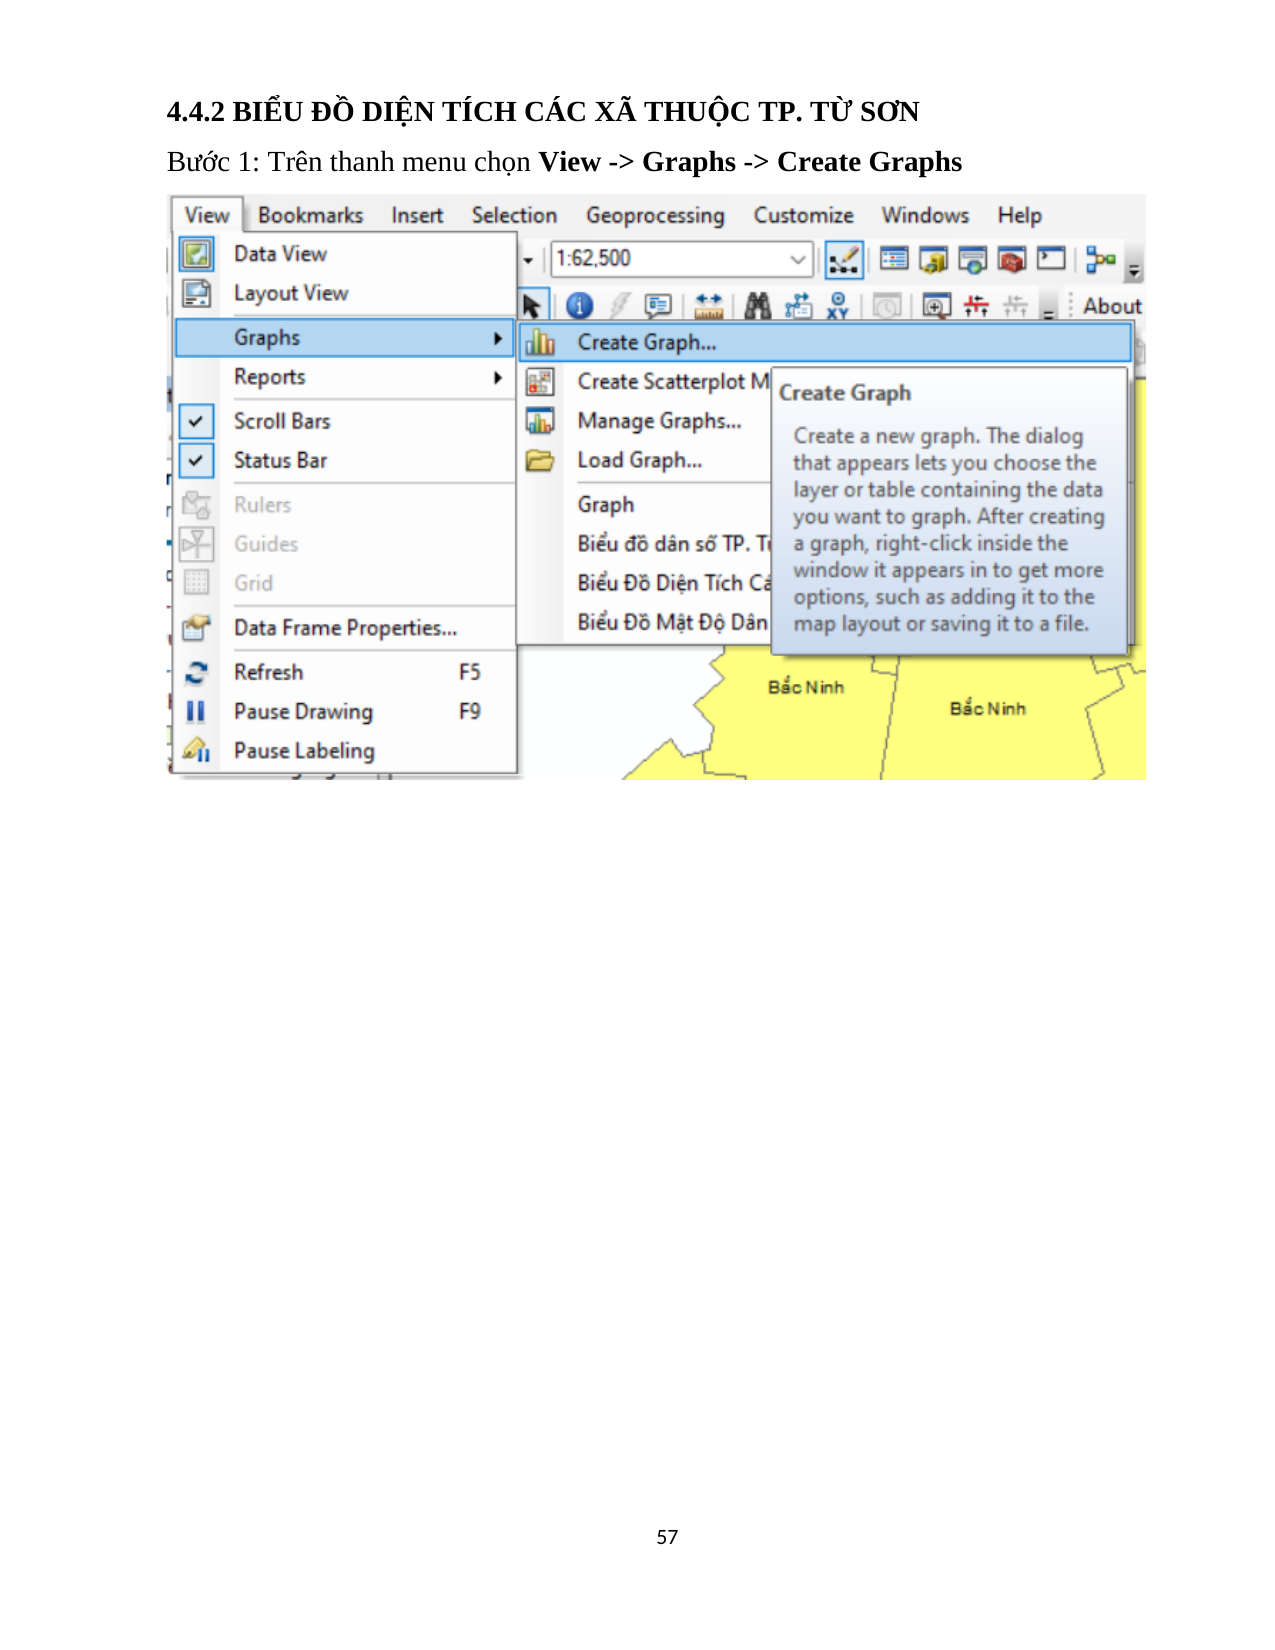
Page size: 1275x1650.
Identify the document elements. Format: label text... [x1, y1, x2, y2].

text 4.4.2 BIỂU ĐỒ DIỆN TÍCH CÁC XÃ THUỘC TP. TỪ SƠN [167, 94, 1157, 127]
picture [166, 194, 1147, 780]
text Bước 1: Trên thanh menu chọn View -> Graphs -> Create Graphs [167, 144, 1157, 178]
